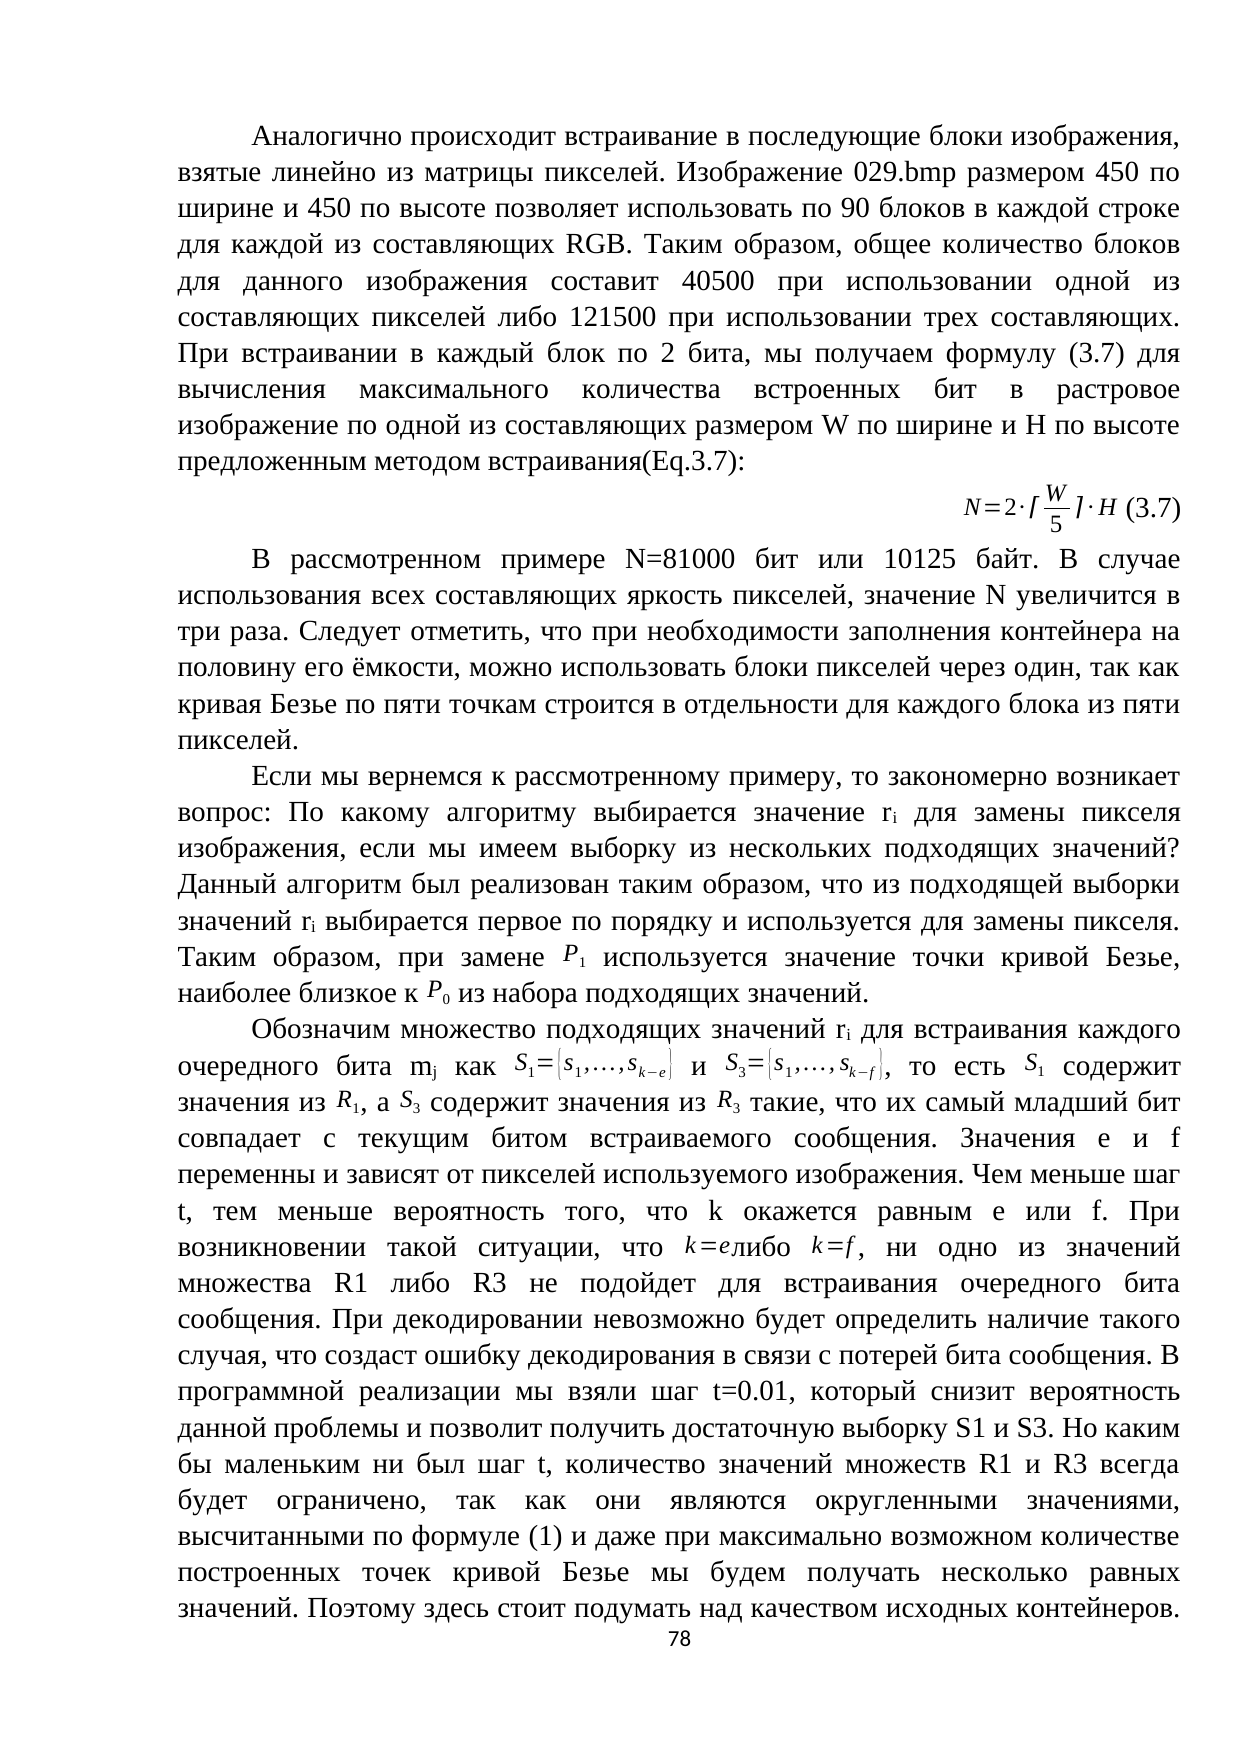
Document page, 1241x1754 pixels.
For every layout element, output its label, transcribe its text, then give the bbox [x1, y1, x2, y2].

text (3.7) [177, 479, 1181, 538]
text В рассмотренном примере N=81000 бит или 10125 байт. В случае использования всех составляющих яркость пикселей, значение N увеличится в три раза. Следует отметить, что при необходимости заполнения контейнера на половину его ёмкости, можно использовать блоки пикселей через один, так как кривая Безье по пяти точкам строится в отдельности для каждого блока из пяти пикселей. [177, 541, 1181, 755]
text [177, 1011, 1181, 1624]
text Аналогично происходит встраивание в последующие блоки изображения, взятые линейно из матрицы пикселей. Изображение 029.bmp размером 450 по ширине и 450 по высоте позволяет использовать по 90 блоков в каждой строке для каждой из составляющих RGB. Таким образом, общее количество блоков для данного изображения составит 40500 при использовании одной из составляющих пикселей либо 121500 при использовании трех составляющих. При встраивании в каждый блок по 2 бита, мы получаем формулу (3.7) для вычисления максимального количества встроенных бит в растровое изображение по одной из составляющих размером W по ширине и H по высоте предложенным методом встраивания(Eq.3.7): [177, 118, 1181, 477]
text Если мы вернемся к рассмотренному примеру, то закономерно возникает вопрос: По какому алгоритму выбирается значение ri для замены пикселя изображения, если мы имеем выборку из нескольких подходящих значений? Данный алгоритм был реализован таким образом, что из подходящей выборки значений ri выбирается первое по порядку и используется для замены пикселя. Таким образом, при замене используется значение точки кривой Безье, наиболее близкое к из набора подходящих значений. [177, 758, 1181, 1008]
